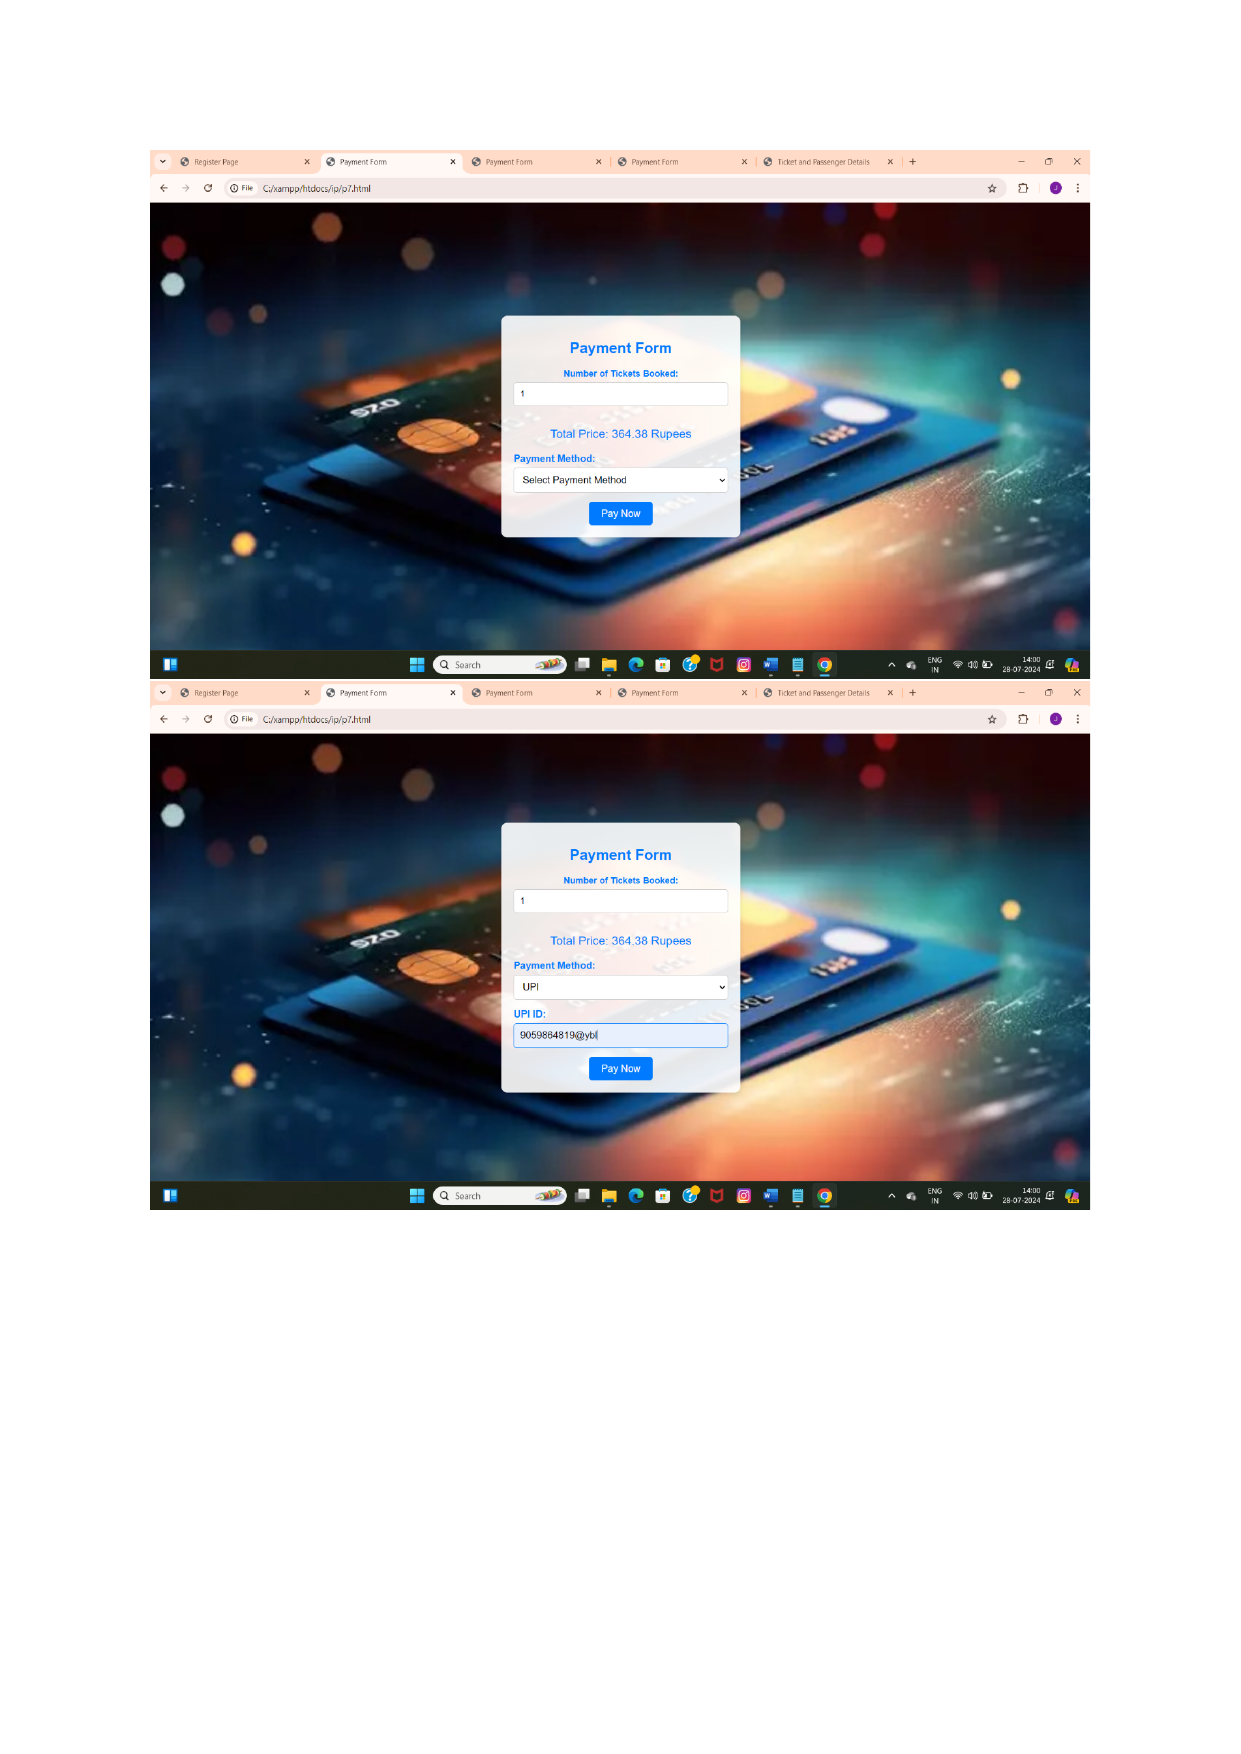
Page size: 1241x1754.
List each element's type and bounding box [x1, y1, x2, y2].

picture [150, 681, 1091, 1210]
picture [150, 150, 1091, 679]
